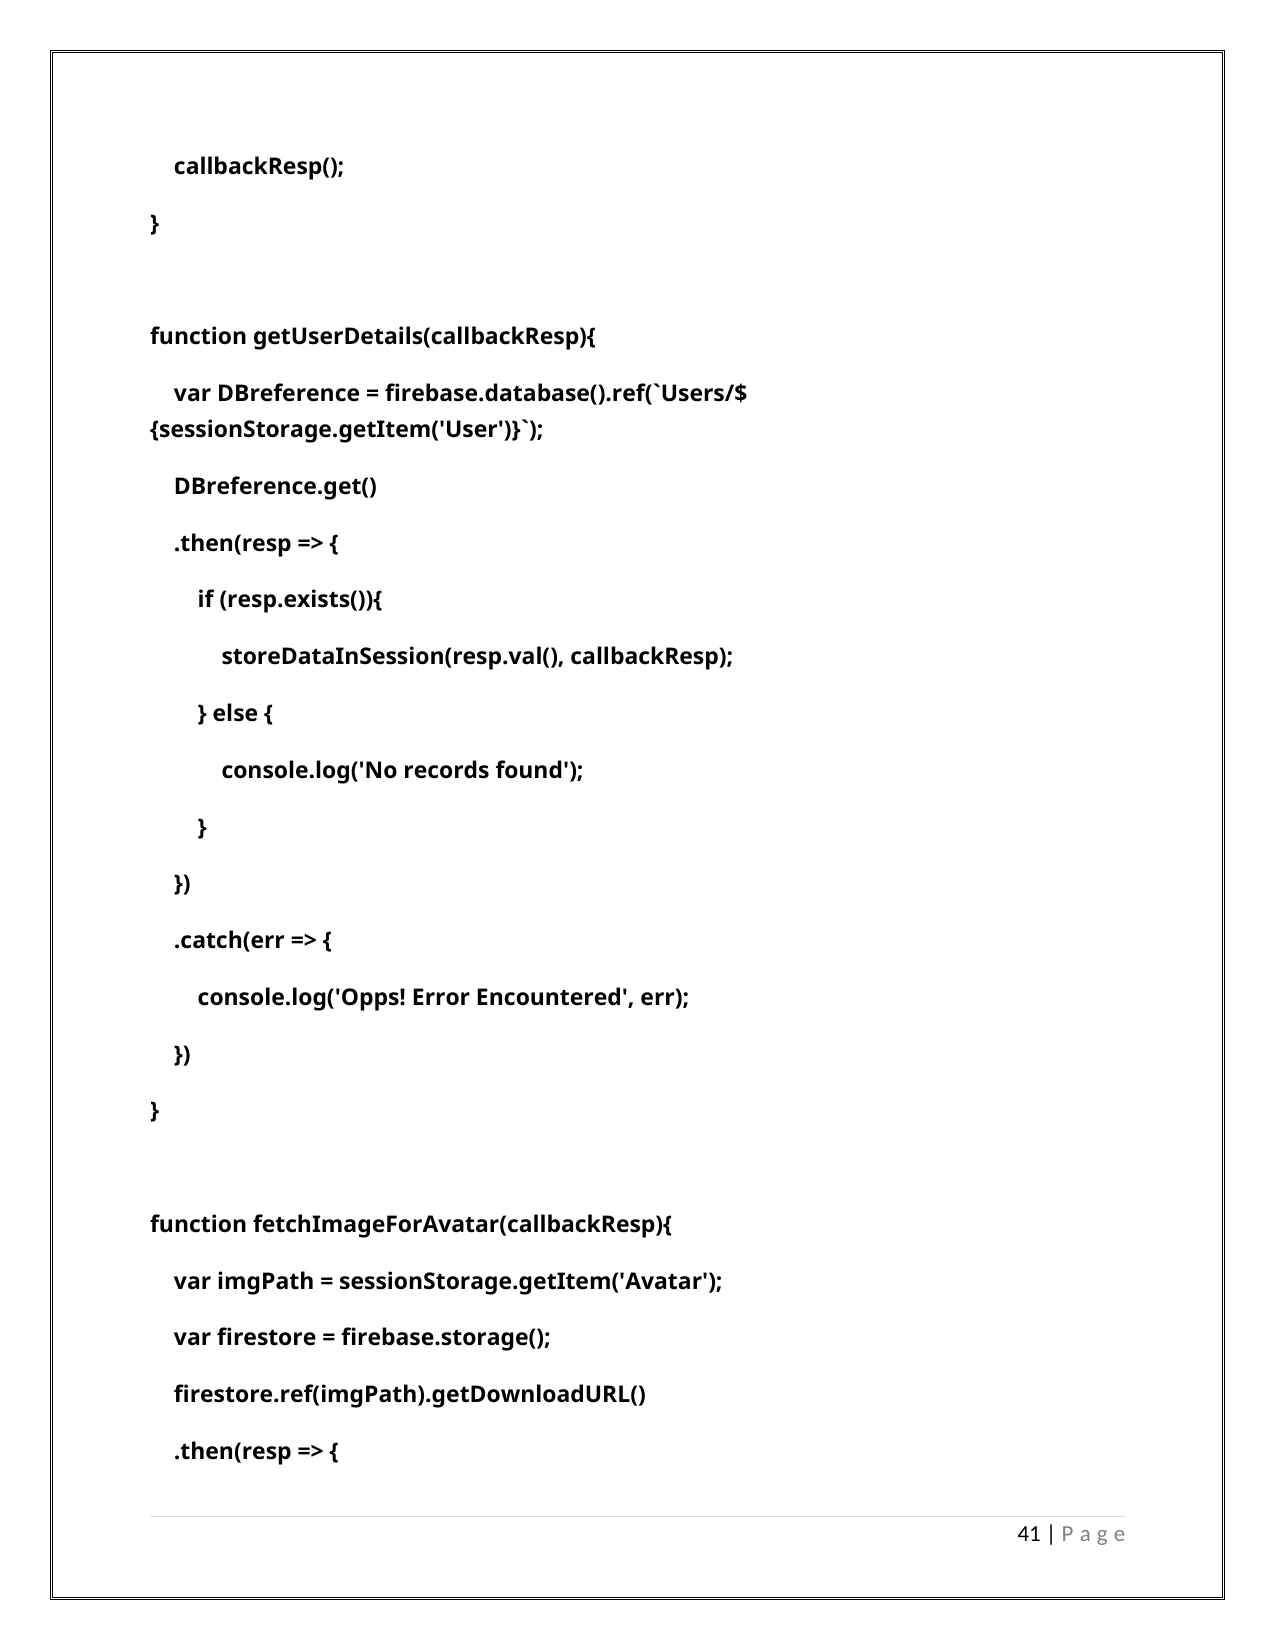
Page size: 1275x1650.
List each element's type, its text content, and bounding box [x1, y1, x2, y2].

text } [150, 207, 1125, 238]
text if (resp.exists()){ [150, 583, 1125, 614]
text firestore.ref(imgPath).getDownloadURL() [150, 1378, 1125, 1409]
text .catch(err => { [150, 924, 1125, 955]
text }) [150, 1037, 1125, 1069]
text .then(resp => { [150, 527, 1125, 558]
text var firestore = firebase.storage(); [150, 1321, 1125, 1353]
text var imgPath = sessionStorage.getItem('Avatar'); [150, 1264, 1125, 1296]
text console.log('Opps! Error Encountered', err); [150, 981, 1125, 1012]
text DBreference.get() [150, 470, 1125, 501]
text callbackResp(); [150, 150, 1125, 181]
text console.log('No records found'); [150, 754, 1125, 785]
text } [150, 810, 1125, 842]
text function fetchImageForAvatar(callbackResp){ [150, 1208, 1125, 1239]
text storeDataInSession(resp.val(), callbackResp); [150, 640, 1125, 671]
text var DBreference = firebase.database().ref(`Users/${sessionStorage.getItem('User')}`); [150, 377, 1125, 444]
text } [150, 1094, 1125, 1126]
text function getUserDetails(callbackResp){ [150, 320, 1125, 352]
text .then(resp => { [150, 1435, 1125, 1466]
text }) [150, 867, 1125, 898]
text } else { [150, 697, 1125, 728]
